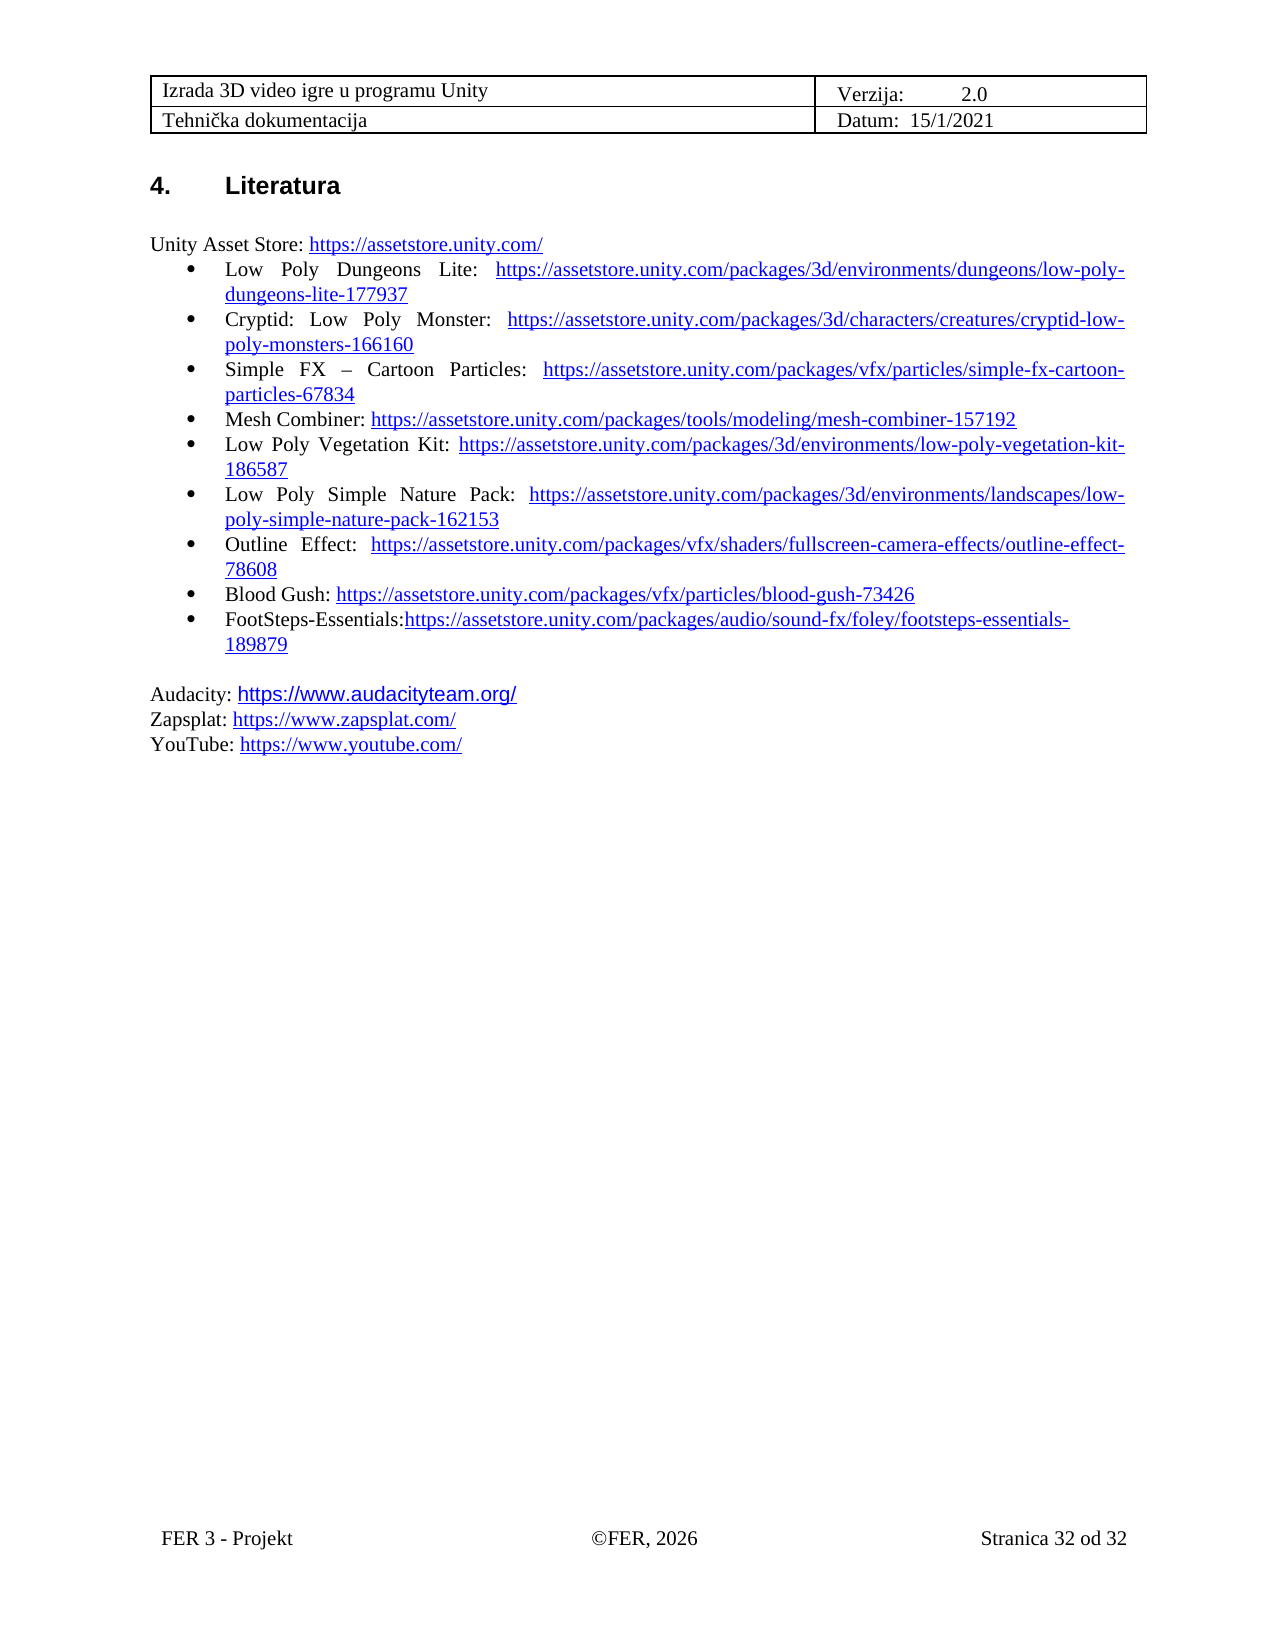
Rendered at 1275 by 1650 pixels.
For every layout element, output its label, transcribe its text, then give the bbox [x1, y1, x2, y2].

list Mesh Combiner: https://assetstore.unity.com/packages/tools/modeling/mesh-combiner-157192 [187, 406, 1125, 431]
list Low Poly Dungeons Lite: https://assetstore.unity.com/packages/3d/environments/dungeons/low-poly-dungeons-lite-177937 [187, 256, 1125, 306]
list Low Poly Vegetation Kit: https://assetstore.unity.com/packages/3d/environments/low-poly-vegetation-kit-186587 [187, 431, 1125, 481]
subtitle Literatura [150, 171, 1125, 200]
text YouTube: https://www.youtube.com/ [150, 731, 1125, 756]
list Simple FX – Cartoon Particles: https://assetstore.unity.com/packages/vfx/particles/simple-fx-cartoon-particles-67834 [187, 356, 1125, 406]
text Zapsplat: https://www.zapsplat.com/ [150, 706, 1125, 731]
text Audacity: https://www.audacityteam.org/ [150, 681, 1125, 706]
list Cryptid: Low Poly Monster: https://assetstore.unity.com/packages/3d/characters/creatures/cryptid-low-poly-monsters-166160 [187, 306, 1125, 356]
list FootSteps-Essentials:https://assetstore.unity.com/packages/audio/sound-fx/foley/footsteps-essentials-189879 [187, 606, 1125, 656]
list Outline Effect: https://assetstore.unity.com/packages/vfx/shaders/fullscreen-camera-effects/outline-effect-78608 [187, 531, 1125, 581]
list Blood Gush: https://assetstore.unity.com/packages/vfx/particles/blood-gush-73426 [187, 581, 1125, 606]
list Low Poly Simple Nature Pack: https://assetstore.unity.com/packages/3d/environments/landscapes/low-poly-simple-nature-pack-162153 [187, 481, 1125, 531]
text Unity Asset Store: https://assetstore.unity.com/ [150, 231, 1125, 256]
